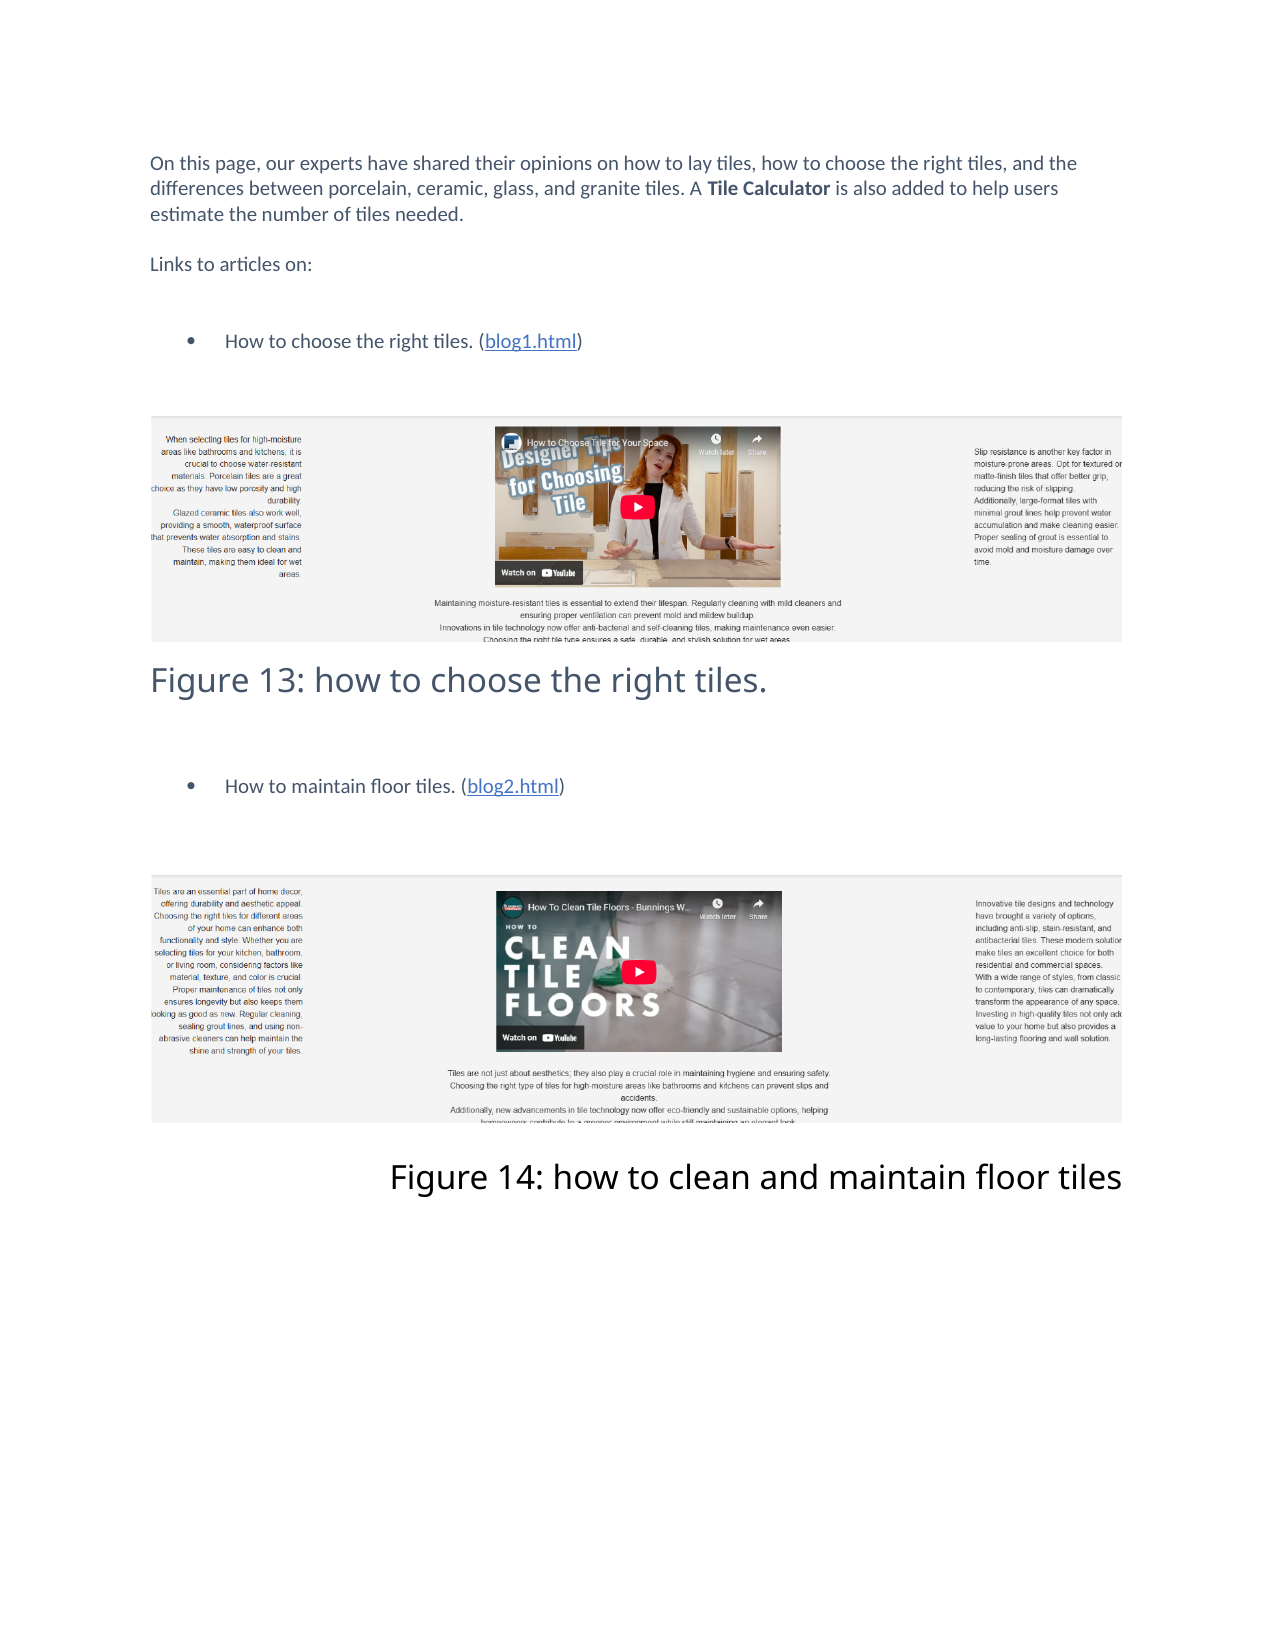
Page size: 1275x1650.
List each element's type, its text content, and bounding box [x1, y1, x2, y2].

picture [150, 875, 1122, 1122]
text Links to articles on: [150, 252, 1125, 277]
list How to maintain floor tiles. (blog2.html) [187, 773, 1125, 798]
text Figure 14: how to clean and maintain floor tiles [150, 1154, 1125, 1199]
text On this page, our experts have shared their opinions on how to lay tiles, how to choose the right tiles, and the differences between porcelain, ceramic, glass, and granite tiles. A Tile Calculator is also added to help users estimate the number of tiles needed. [150, 150, 1125, 226]
list How to choose the right tiles. (blog1.html) [187, 328, 1125, 353]
picture [150, 416, 1122, 641]
